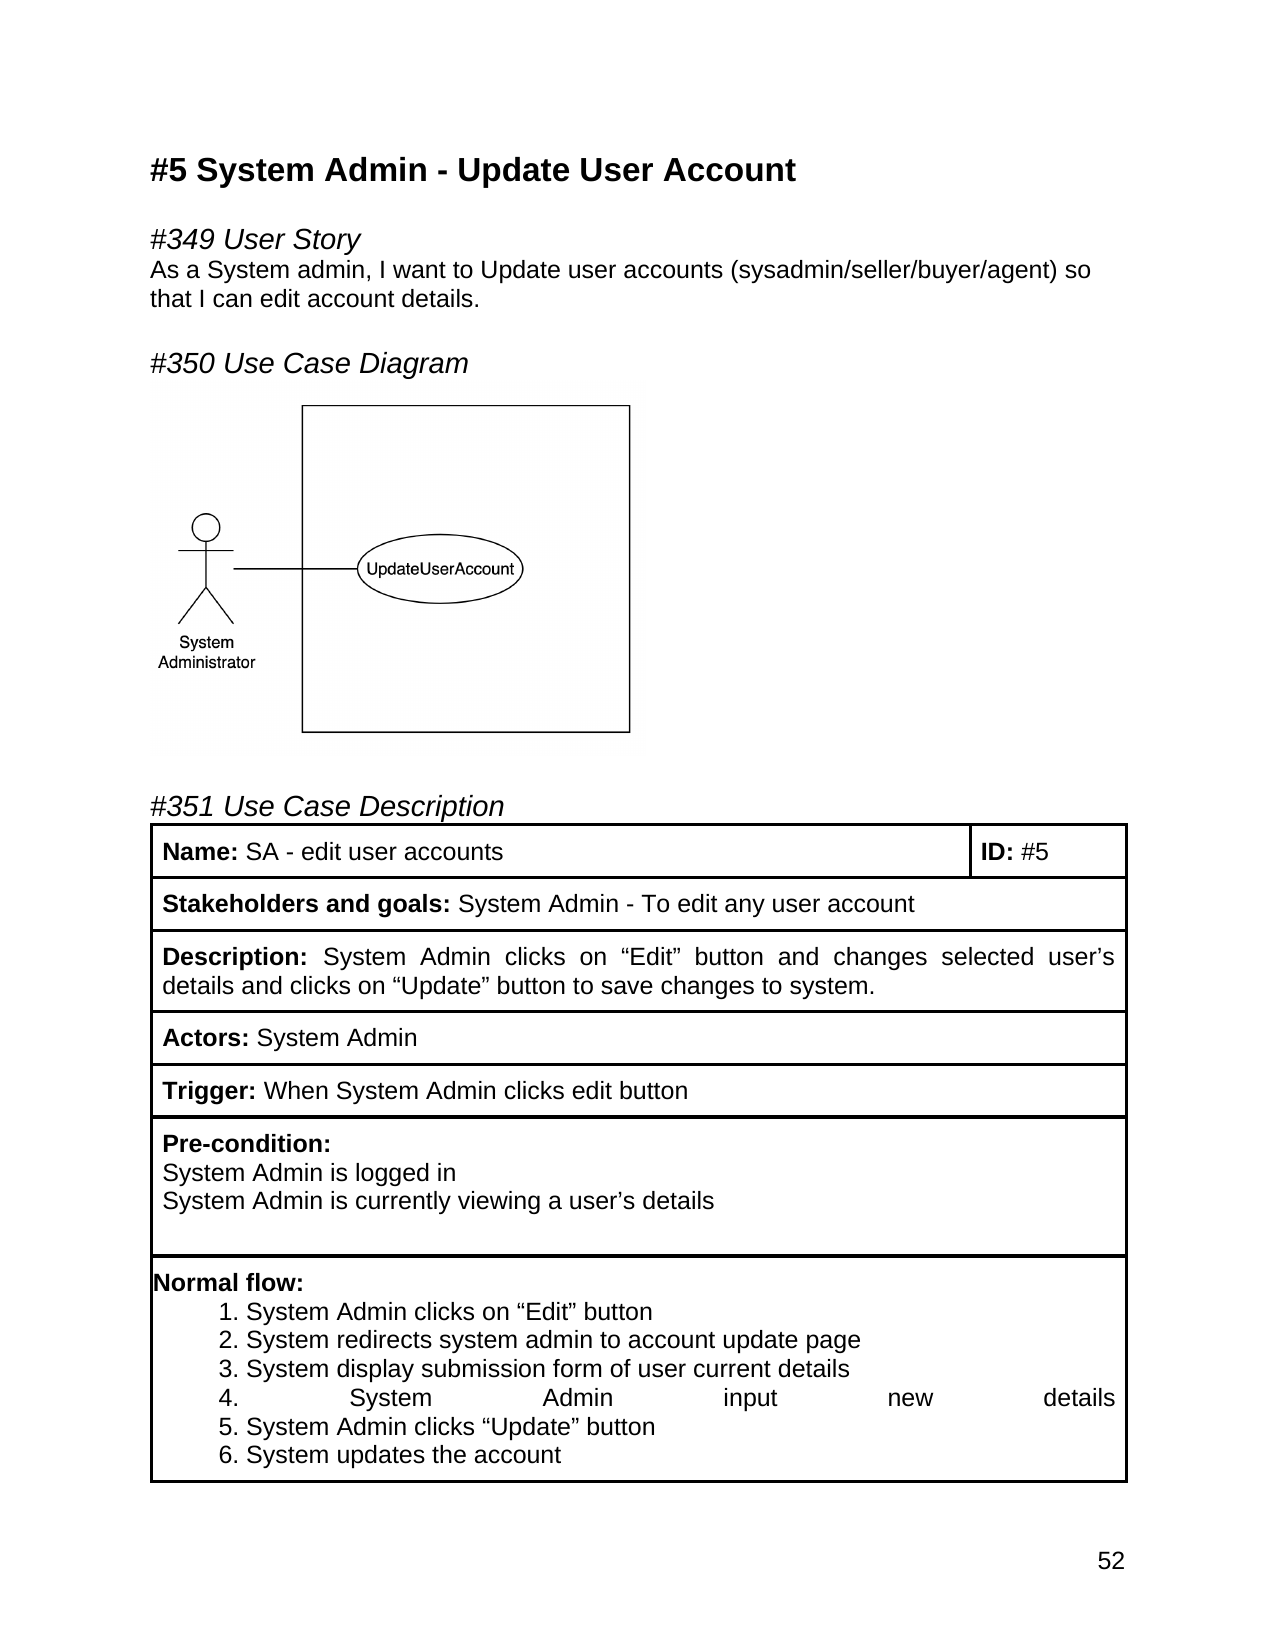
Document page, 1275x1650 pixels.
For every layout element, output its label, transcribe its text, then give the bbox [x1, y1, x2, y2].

subtitle #5 System Admin - Update User Account [150, 150, 1125, 188]
table_cell Pre-condition: System Admin is logged in System Admin is currently viewing a user’s details [153, 1119, 1125, 1254]
table_cell Stakeholders and goals: System Admin - To edit any user account [153, 879, 1125, 928]
table_cell Actors: System Admin [153, 1013, 1125, 1063]
text #349 User Story [150, 188, 1125, 256]
text #350 Use Case Diagram [150, 347, 1125, 380]
table_cell Description: System Admin clicks on “Edit” button and changes selected user’s details and clicks on “Update” button to save changes to system. [153, 932, 1125, 1010]
table_header ID: #5 [972, 826, 1125, 876]
picture [150, 380, 646, 756]
text As a System admin, I want to Update user accounts (sysadmin/seller/buyer/agent) so that I can edit account details. [150, 256, 1125, 313]
table_cell Trigger: When System Admin clicks edit button [153, 1066, 1125, 1115]
text #351 Use Case Description [150, 789, 1125, 823]
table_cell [153, 1258, 1125, 1479]
table_header Name: SA - edit user accounts [153, 826, 969, 876]
